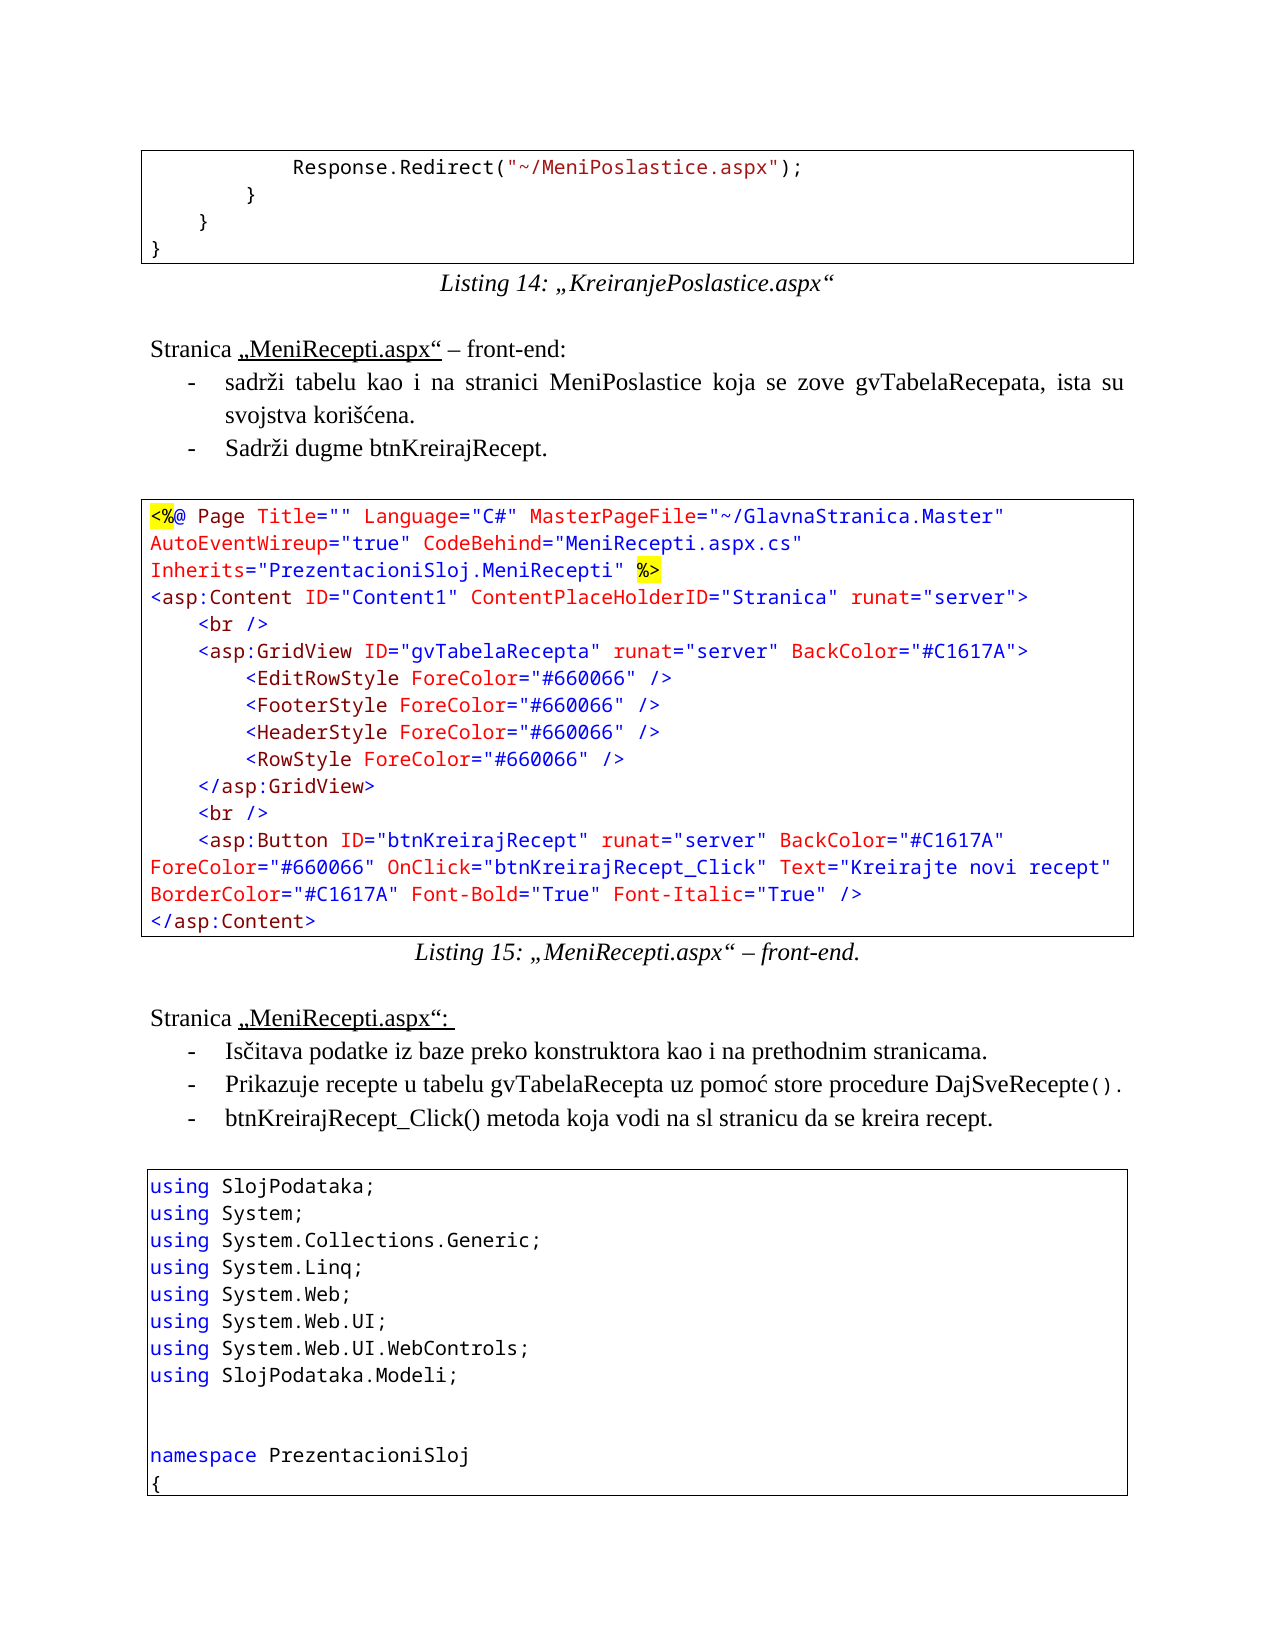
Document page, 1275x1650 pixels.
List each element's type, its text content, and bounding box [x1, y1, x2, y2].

text <asp:Content ID="Content1" ContentPlaceHolderID="Stranica" runat="server"> [150, 583, 1125, 610]
list btnKreirajRecept_Click() metoda koja vodi na sl stranicu da se kreira recept. [187, 1103, 1125, 1132]
text using System.Web; [150, 1280, 1125, 1307]
text <FooterStyle ForeColor="#660066" /> [150, 691, 1125, 718]
text <EditRowStyle ForeColor="#660066" /> [150, 664, 1125, 691]
text using System.Web.UI.WebControls; [150, 1334, 1125, 1361]
text <br /> [150, 610, 1125, 637]
text <%@ Page Title="" Language="C#" MasterPageFile="~/GlavnaStranica.Master" AutoEventWireup="true" CodeBehind="MeniRecepti.aspx.cs" Inherits="PrezentacioniSloj.MeniRecepti" %> [142, 500, 1133, 583]
text { [150, 1469, 1125, 1495]
list Sadrži dugme btnKreirajRecept. [187, 433, 1125, 462]
text using SlojPodataka; [148, 1170, 1127, 1199]
text <br /> [150, 799, 1125, 826]
text Stranica „MeniRecepti.aspx“ – front-end: [150, 334, 1125, 363]
list Isčitava podatke iz baze preko konstruktora kao i na prethodnim stranicama. [187, 1036, 1125, 1065]
text Response.Redirect("~/MeniPoslastice.aspx"); [142, 151, 1133, 180]
text Listing 14: „KreiranjePoslastice.aspx“ [150, 268, 1125, 297]
text <asp:Button ID="btnKreirajRecept" runat="server" BackColor="#C1617A" ForeColor="#660066" OnClick="btnKreirajRecept_Click" Text="Kreirajte novi recept" BorderColor="#C1617A" Font-Bold="True" Font-Italic="True" /> [150, 826, 1125, 904]
text } [150, 180, 1125, 207]
text <asp:GridView ID="gvTabelaRecepta" runat="server" BackColor="#C1617A"> [150, 637, 1125, 664]
text </asp:GridView> [150, 772, 1125, 799]
list Prikazuje recepte u tabelu gvTabelaRecepta uz pomoć store procedure DajSveRecepte(). [187, 1069, 1125, 1098]
text <HeaderStyle ForeColor="#660066" /> [150, 718, 1125, 745]
text using System.Linq; [150, 1253, 1125, 1280]
text Stranica „MeniRecepti.aspx“: [150, 1003, 1125, 1032]
text using System.Web.UI; [150, 1307, 1125, 1334]
text Listing 15: „MeniRecepti.aspx“ – front-end. [150, 937, 1125, 966]
text using SlojPodataka.Modeli; [150, 1361, 1125, 1388]
text } [142, 231, 1133, 263]
text <RowStyle ForeColor="#660066" /> [150, 745, 1125, 772]
text using System.Collections.Generic; [150, 1226, 1125, 1253]
text using System; [150, 1199, 1125, 1226]
text namespace PrezentacioniSloj [150, 1442, 1125, 1469]
list sadrži tabelu kao i na stranici MeniPoslastice koja se zove gvTabelaRecepata, ista su svojstva korišćena. [187, 367, 1125, 429]
text </asp:Content> [142, 904, 1133, 936]
text } [150, 207, 1125, 231]
